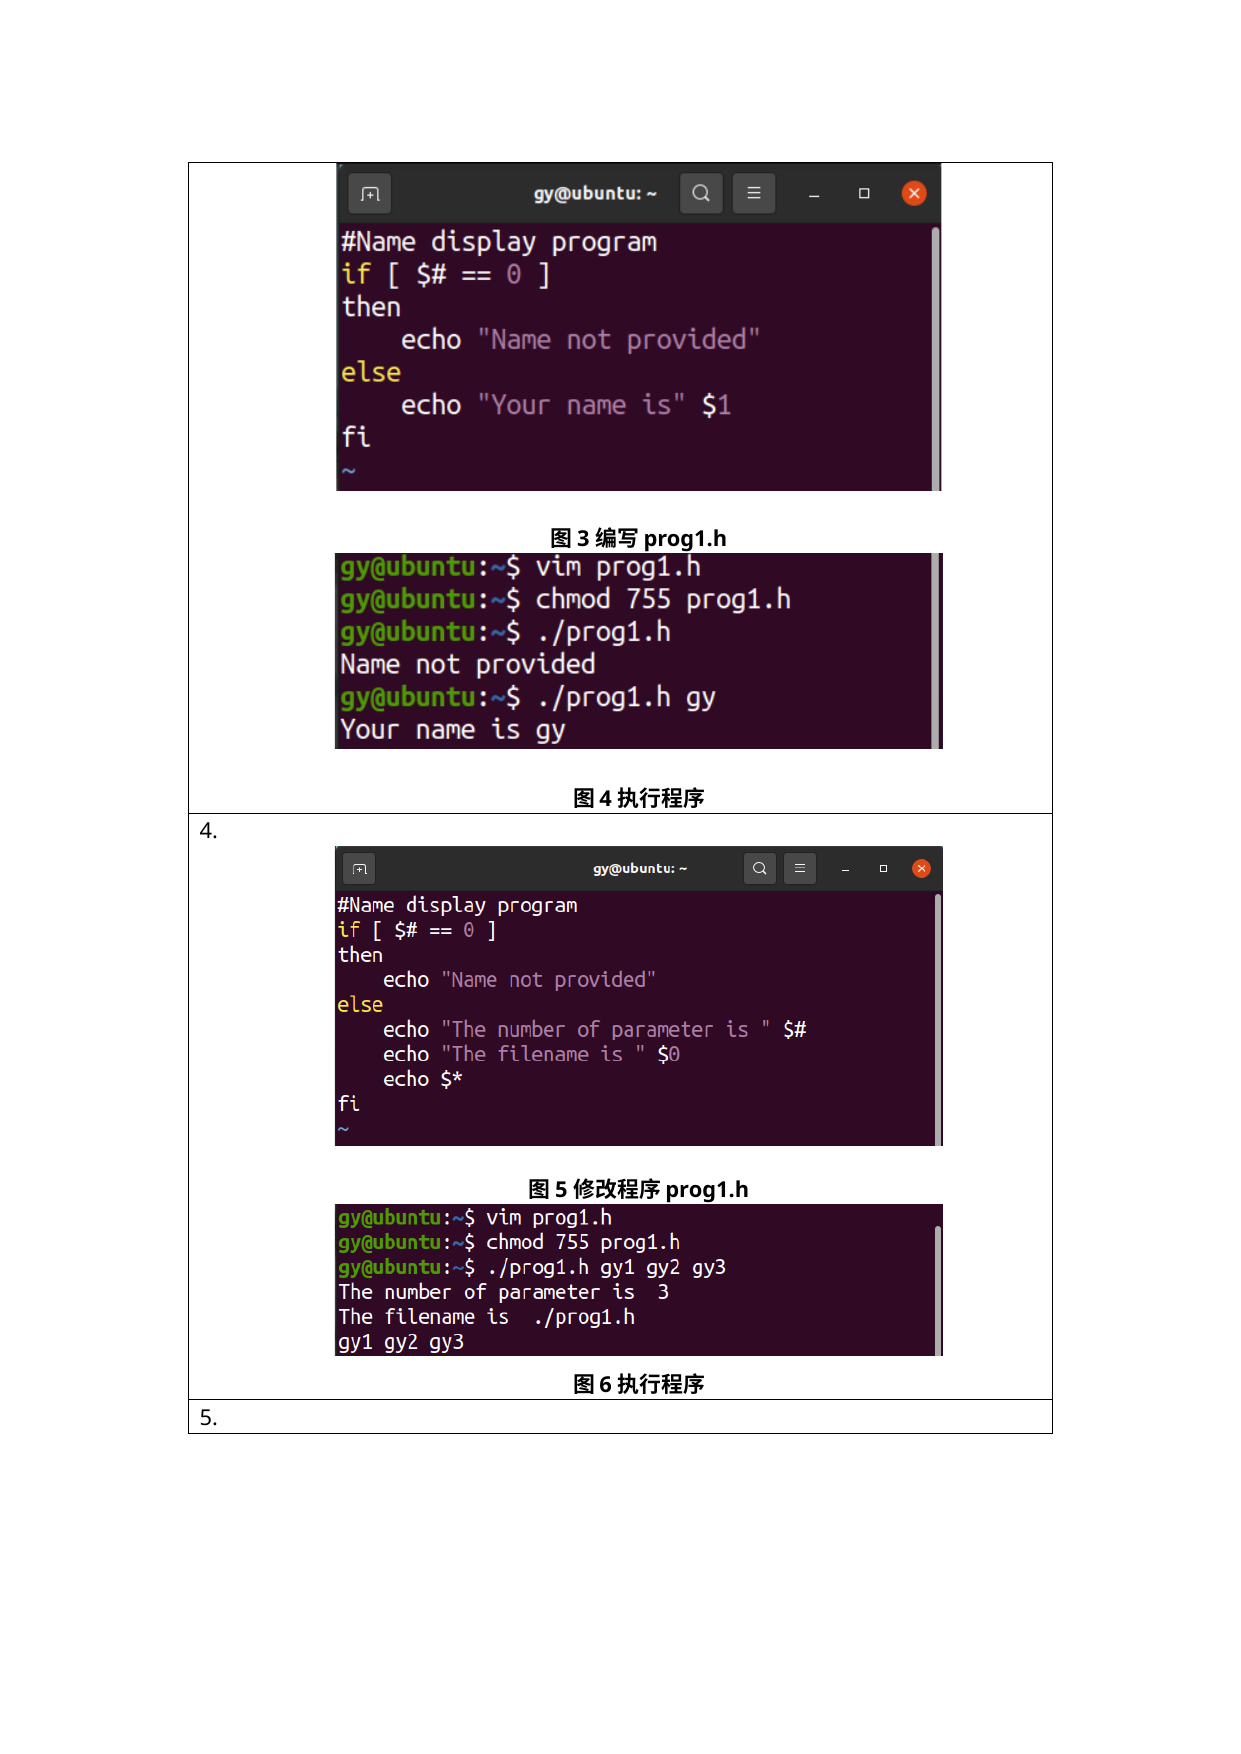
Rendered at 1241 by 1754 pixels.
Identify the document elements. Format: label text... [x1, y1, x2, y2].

picture [336, 163, 942, 491]
table_cell 图5 修改程序prog1.h 图6 执行程序 [189, 814, 1052, 1399]
picture [334, 1204, 943, 1356]
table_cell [189, 1400, 1052, 1433]
picture [334, 553, 943, 749]
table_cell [189, 163, 1052, 813]
picture [334, 846, 943, 1146]
